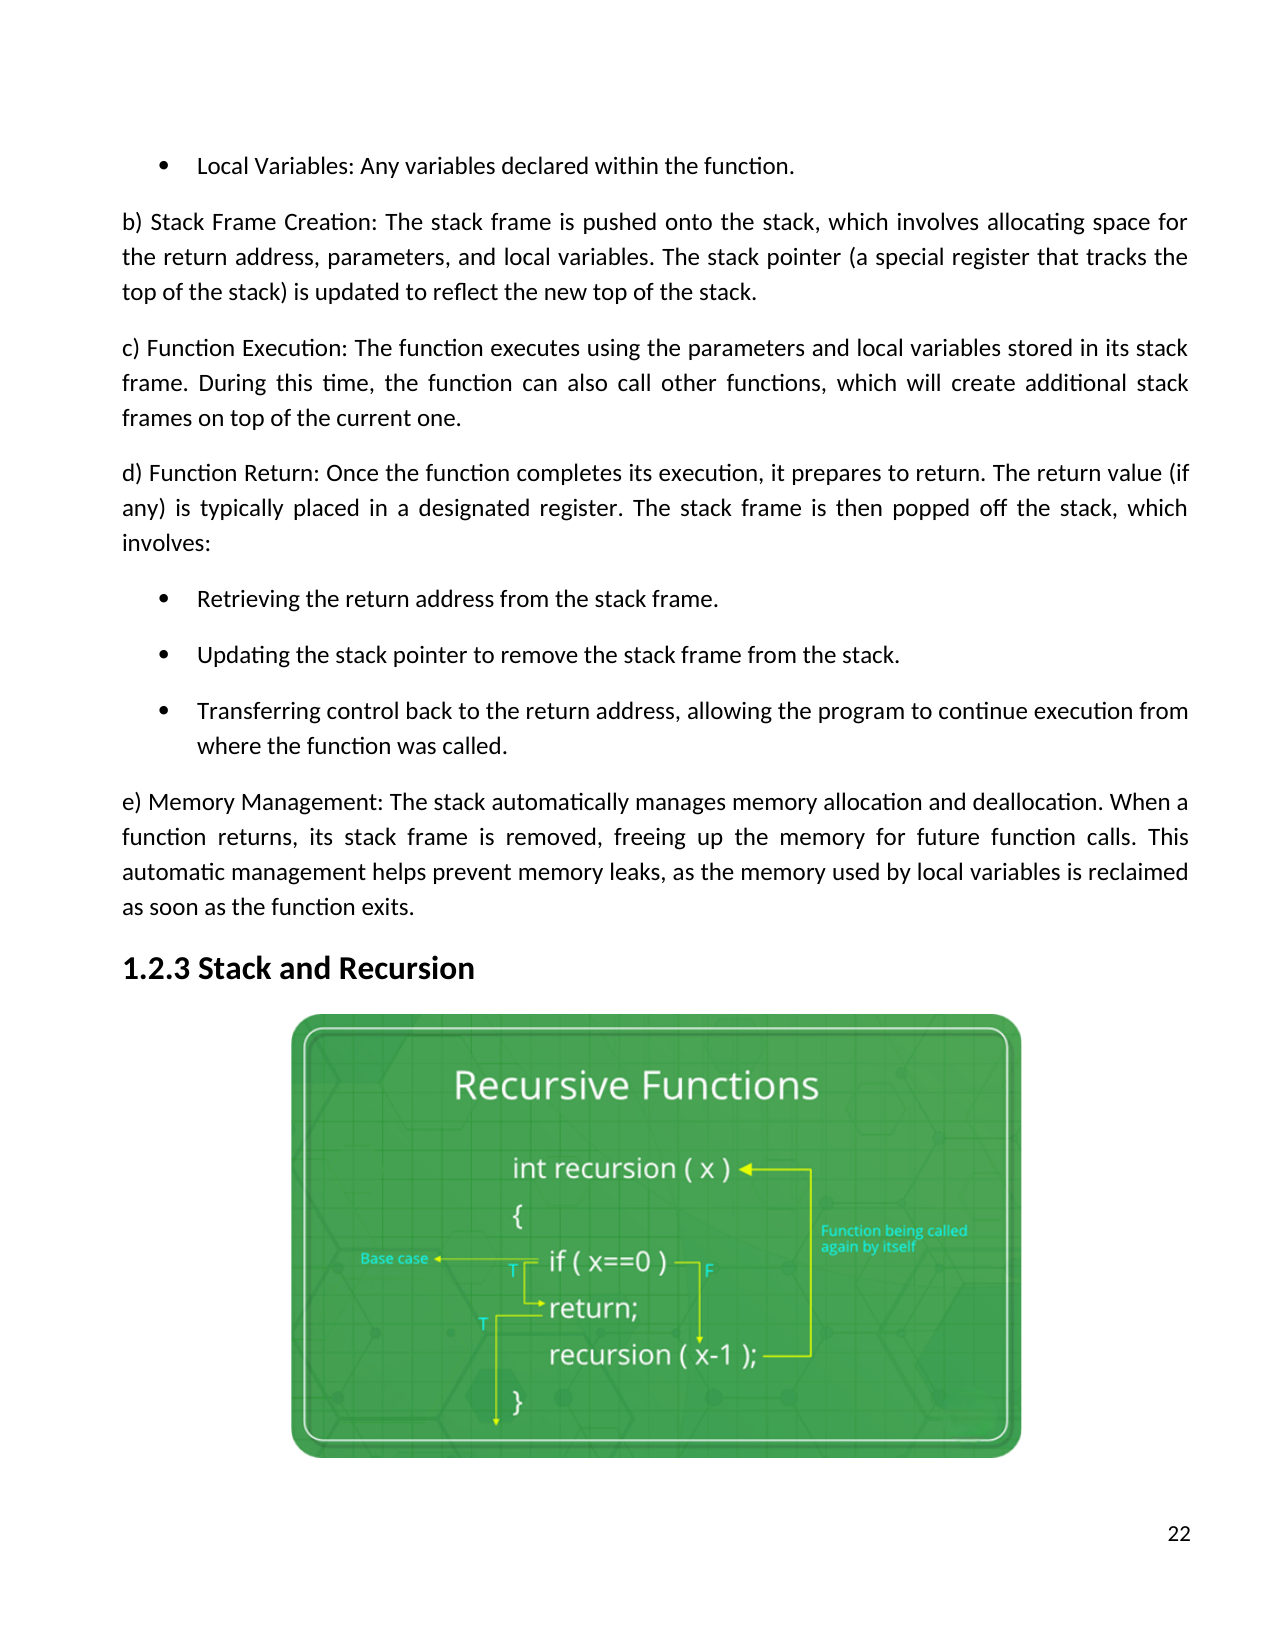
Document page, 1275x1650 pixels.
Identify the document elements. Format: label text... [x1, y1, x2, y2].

text e) Memory Management: The stack automatically manages memory allocation and deallocation. When a function returns, its stack frame is removed, freeing up the memory for future function calls. This automatic management helps prevent memory leaks, as the memory used by local variables is reclaimed as soon as the function exits. [122, 786, 1191, 921]
list Updating the stack pointer to remove the stack frame from the stack. [159, 639, 1191, 670]
list Retrieving the return address from the stack frame. [159, 583, 1191, 614]
text b) Stack Frame Creation: The stack frame is pushed onto the stack, which involves allocating space for the return address, parameters, and local variables. The stack pointer (a special register that tracks the top of the stack) is updated to reflect the new top of the stack. [122, 206, 1191, 306]
text d) Function Return: Once the function completes its execution, it prepares to return. The return value (if any) is typically placed in a designated register. The stack frame is then popped off the stack, which involves: [122, 457, 1191, 558]
list Local Variables: Any variables declared within the function. [159, 150, 1191, 181]
text c) Function Execution: The function executes using the parameters and local variables stored in its stack frame. During this time, the function can also call other functions, which will create additional stack frames on top of the current one. [122, 332, 1191, 432]
text 1.2.3 Stack and Recursion [122, 947, 1191, 987]
picture [291, 1014, 1022, 1458]
list Transferring control back to the return address, allowing the program to continue execution from where the function was called. [159, 695, 1191, 761]
